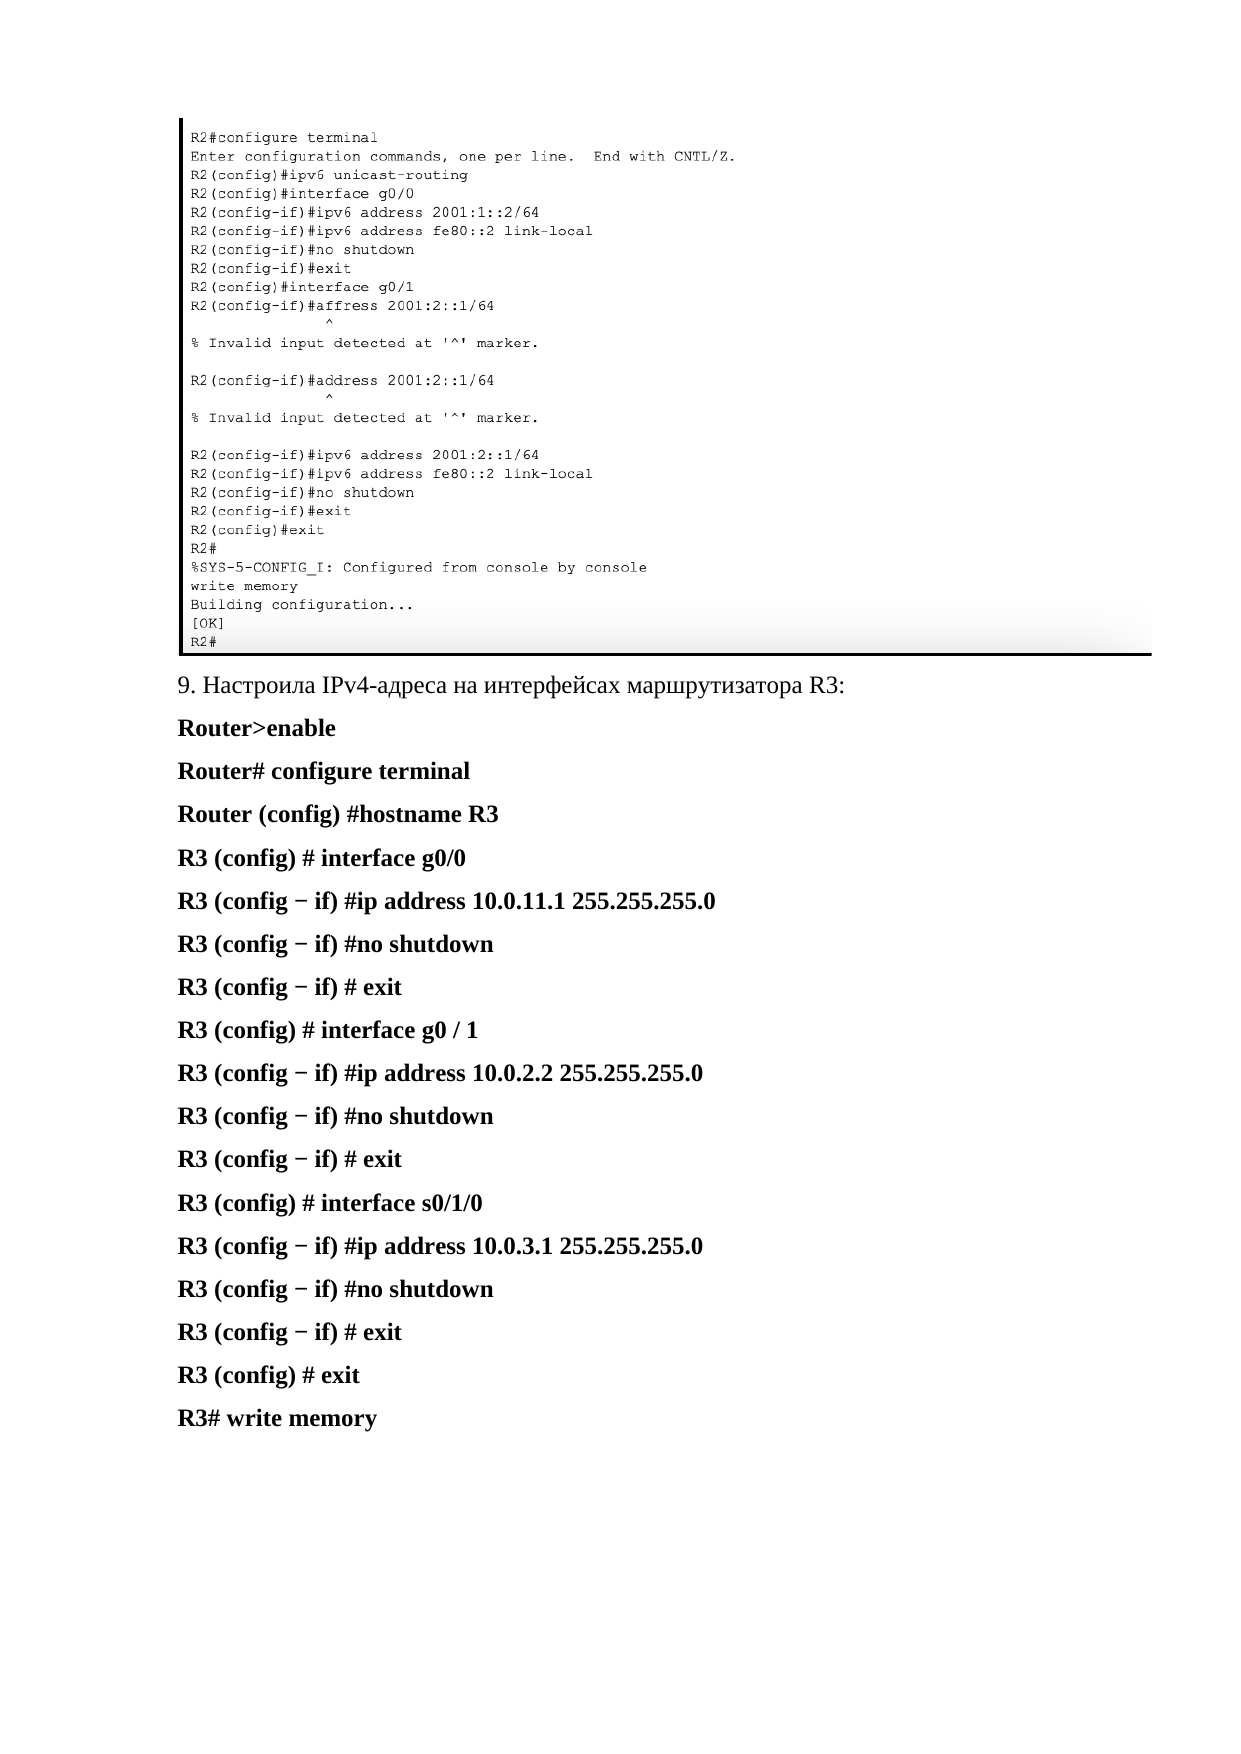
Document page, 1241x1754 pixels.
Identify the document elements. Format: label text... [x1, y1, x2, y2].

text R3 (config − if) # exit [177, 1317, 1152, 1346]
text R3 (config) # exit [177, 1360, 1152, 1389]
text R3 (config) # interface g0 / 1 [177, 1015, 1152, 1044]
text R3 (config − if) #no shutdown [177, 1101, 1152, 1130]
text Router# configure terminal [177, 756, 1152, 785]
text R3 (config) # interface s0/1/0 [177, 1188, 1152, 1216]
text R3# write memory [177, 1403, 1152, 1432]
text R3 (config − if) # exit [177, 1144, 1152, 1173]
text R3 (config − if) # exit [177, 972, 1152, 1001]
text R3 (config − if) #ip address 10.0.11.1 255.255.255.0 [177, 886, 1152, 914]
text R3 (config − if) #ip address 10.0.2.2 255.255.255.0 [177, 1058, 1152, 1087]
text Router (config) #hostname R3 [177, 799, 1152, 828]
text R3 (config − if) #no shutdown [177, 929, 1152, 958]
text R3 (config) # interface g0/0 [177, 843, 1152, 871]
text 9. Настроила IPv4-адреса на интерфейсах маршрутизатора R3: [177, 670, 1152, 699]
text R3 (config − if) #no shutdown [177, 1274, 1152, 1303]
text Router>enable [177, 713, 1152, 742]
text R3 (config − if) #ip address 10.0.3.1 255.255.255.0 [177, 1231, 1152, 1259]
picture [177, 118, 1152, 656]
